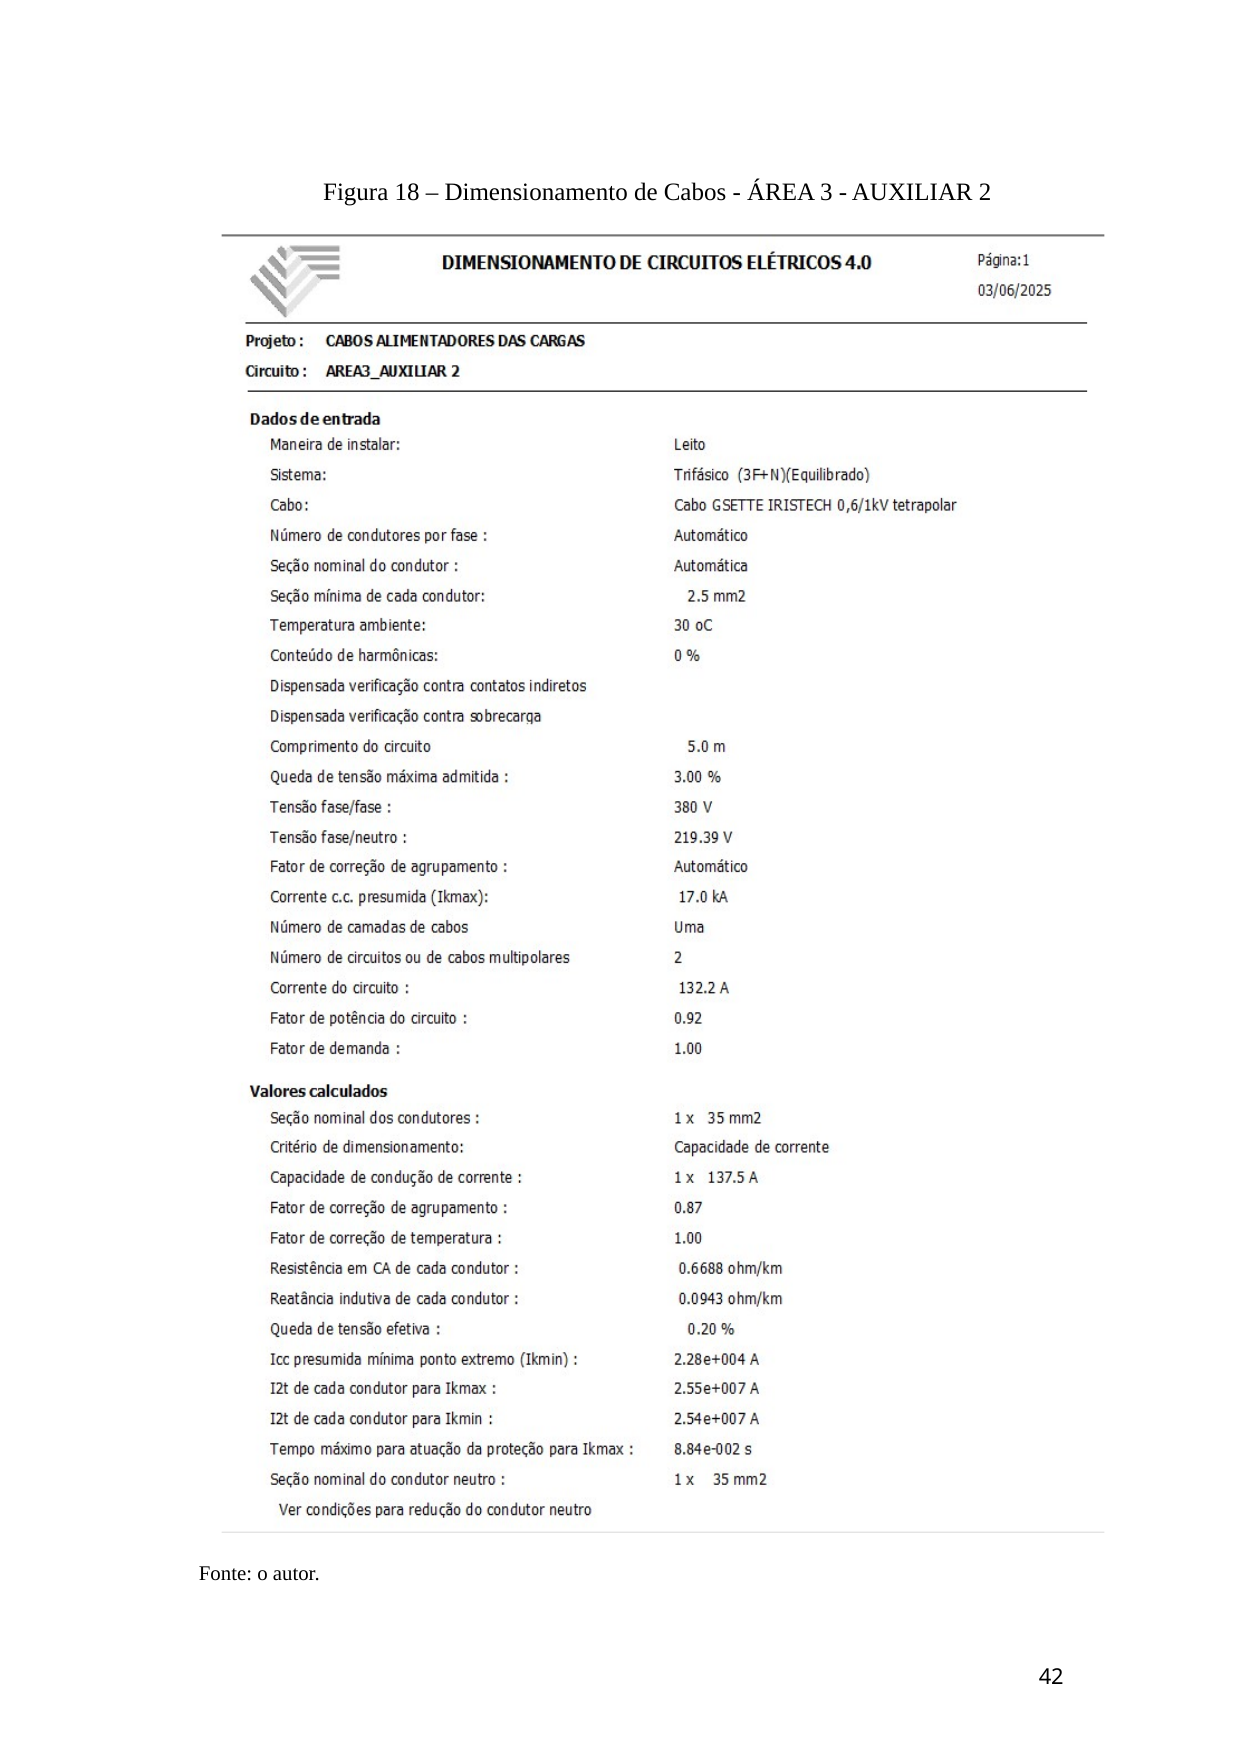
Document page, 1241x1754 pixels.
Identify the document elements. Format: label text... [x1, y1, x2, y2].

text Fonte: o autor. [199, 1560, 1063, 1584]
picture [221, 234, 1105, 1533]
text Figura 18 – Dimensionamento de Cabos - ÁREA 3 - AUXILIAR 2 [177, 177, 1063, 206]
